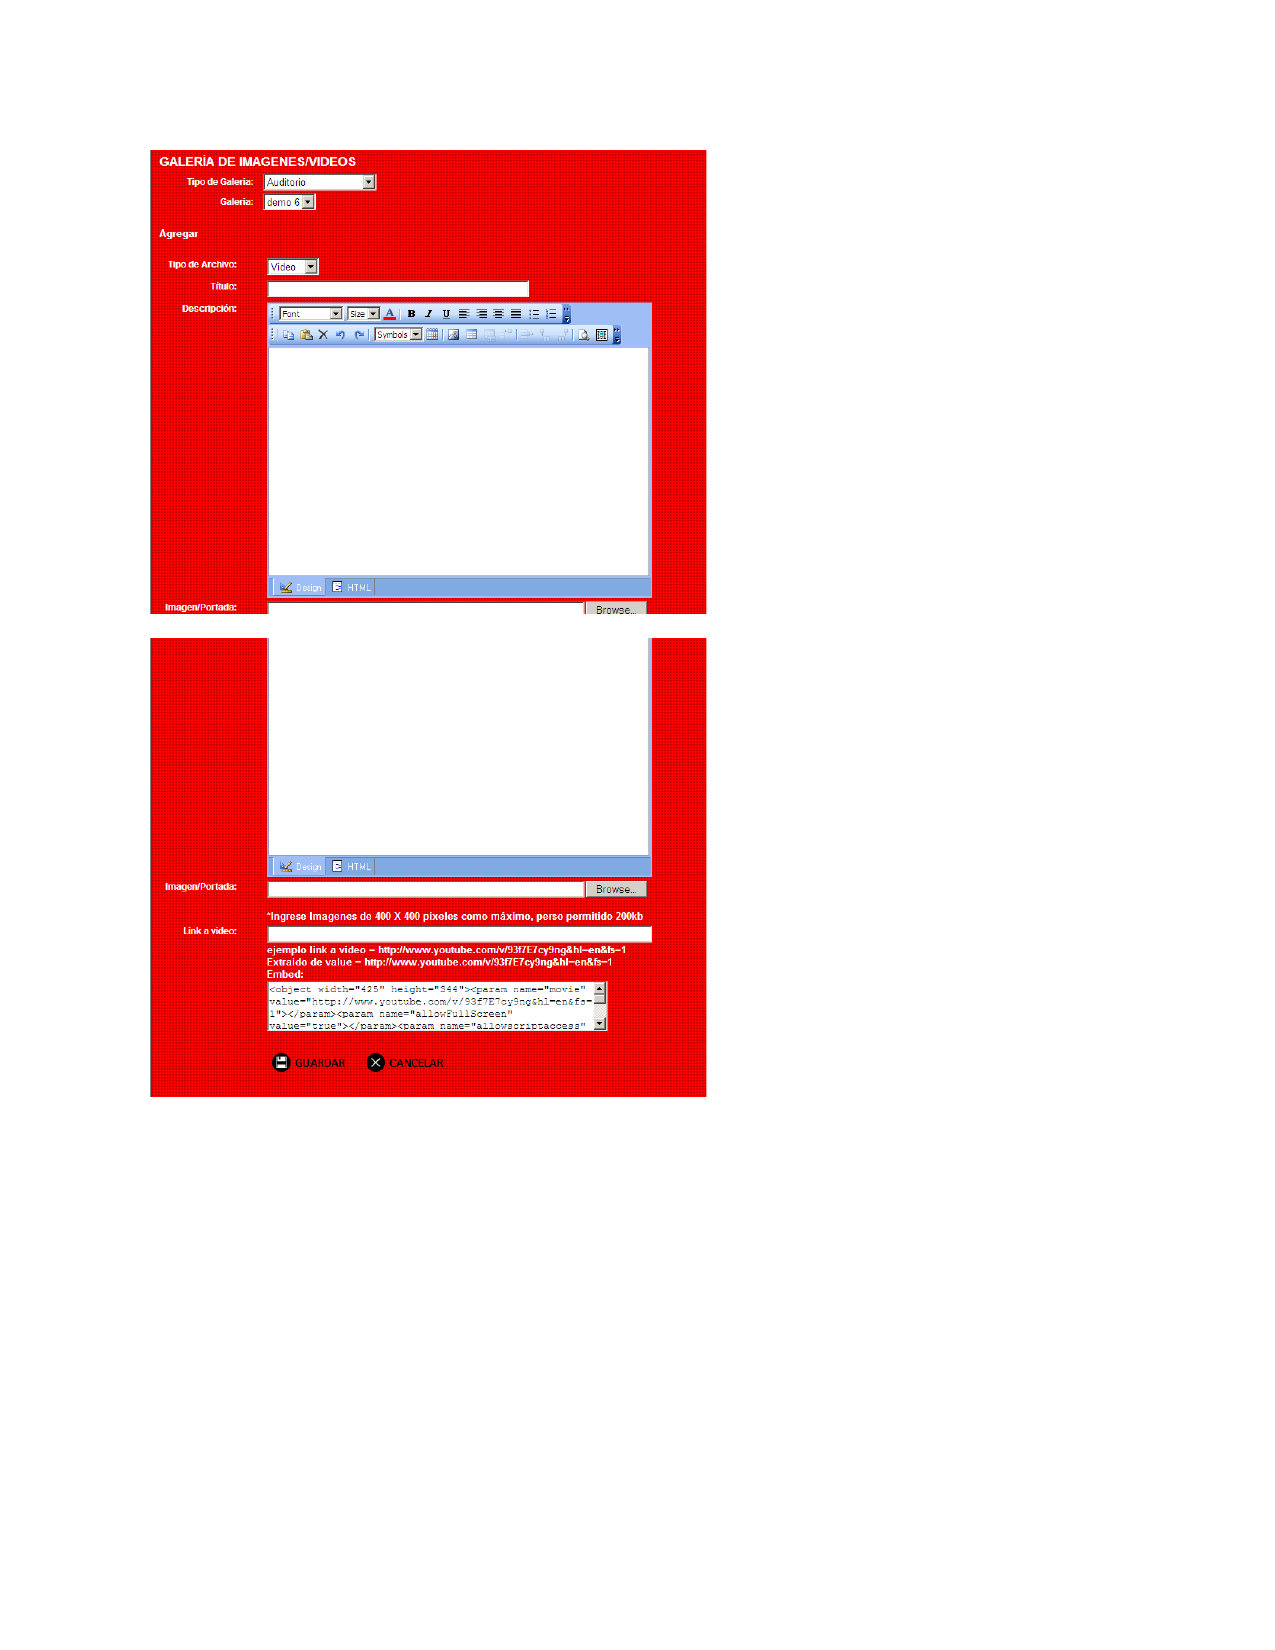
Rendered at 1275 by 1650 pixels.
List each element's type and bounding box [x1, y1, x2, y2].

picture [150, 638, 707, 1097]
picture [150, 150, 707, 614]
